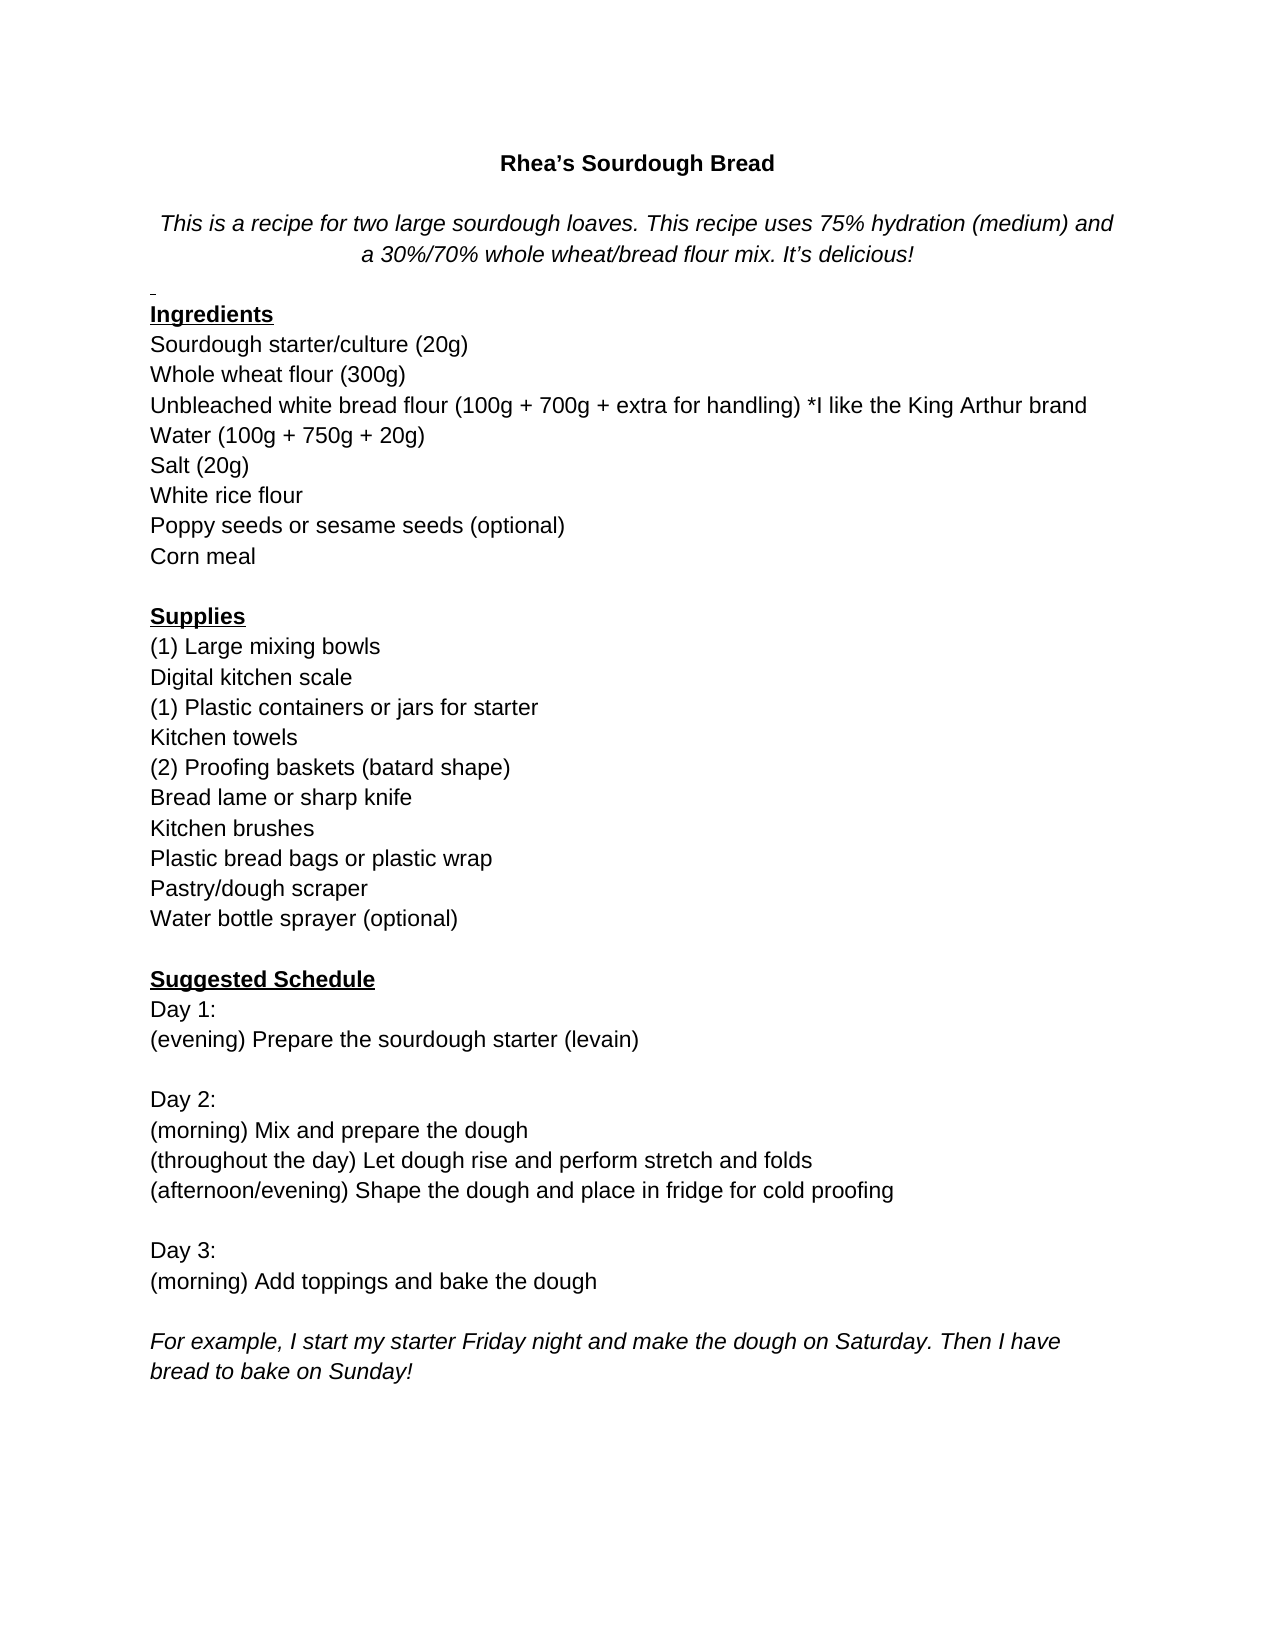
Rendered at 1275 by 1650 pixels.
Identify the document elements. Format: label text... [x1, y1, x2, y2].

text (1) Large mixing bowls [150, 633, 1125, 660]
text Kitchen towels [150, 724, 1125, 750]
text Day 2: [150, 1086, 1125, 1113]
text Day 3: [150, 1237, 1125, 1264]
text Pastry/dough scraper [150, 875, 1125, 901]
text (throughout the day) Let dough rise and perform stretch and folds [150, 1147, 1125, 1173]
text This is a recipe for two large sourdough loaves. This recipe uses 75% hydration (medium) and a 30%/70% whole wheat/bread flour mix. It’s delicious! [150, 210, 1125, 267]
text Kitchen brushes [150, 814, 1125, 841]
text Unbleached white bread flour (100g + 700g + extra for handling) *I like the King Arthur brand [150, 392, 1125, 418]
text (morning) Mix and prepare the dough [150, 1117, 1125, 1143]
text Water bottle sprayer (optional) [150, 905, 1125, 932]
text (afternoon/evening) Shape the dough and place in fridge for cold proofing [150, 1177, 1125, 1203]
text Digital kitchen scale [150, 663, 1125, 690]
text (2) Proofing baskets (batard shape) [150, 754, 1125, 781]
text Sourdough starter/culture (20g) [150, 331, 1125, 358]
text Plastic bread bags or plastic wrap [150, 845, 1125, 871]
text (morning) Add toppings and bake the dough [150, 1268, 1125, 1294]
text Day 1: [150, 996, 1125, 1022]
text (evening) Prepare the sourdough starter (levain) [150, 1026, 1125, 1052]
text For example, I start my starter Friday night and make the dough on Saturday. Then I have bread to bake on Sunday! [150, 1328, 1125, 1385]
text Rhea’s Sourdough Bread [150, 150, 1125, 176]
text Salt (20g) [150, 452, 1125, 478]
text Bread lame or sharp knife [150, 784, 1125, 811]
text Corn meal [150, 543, 1125, 569]
text White rice flour [150, 482, 1125, 509]
text Water (100g + 750g + 20g) [150, 422, 1125, 448]
text (1) Plastic containers or jars for starter [150, 694, 1125, 720]
text Suggested Schedule [150, 966, 1125, 992]
text Supplies [150, 603, 1125, 629]
text Poppy seeds or sesame seeds (optional) [150, 512, 1125, 539]
text Ingredients [150, 301, 1125, 327]
text Whole wheat flour (300g) [150, 361, 1125, 388]
